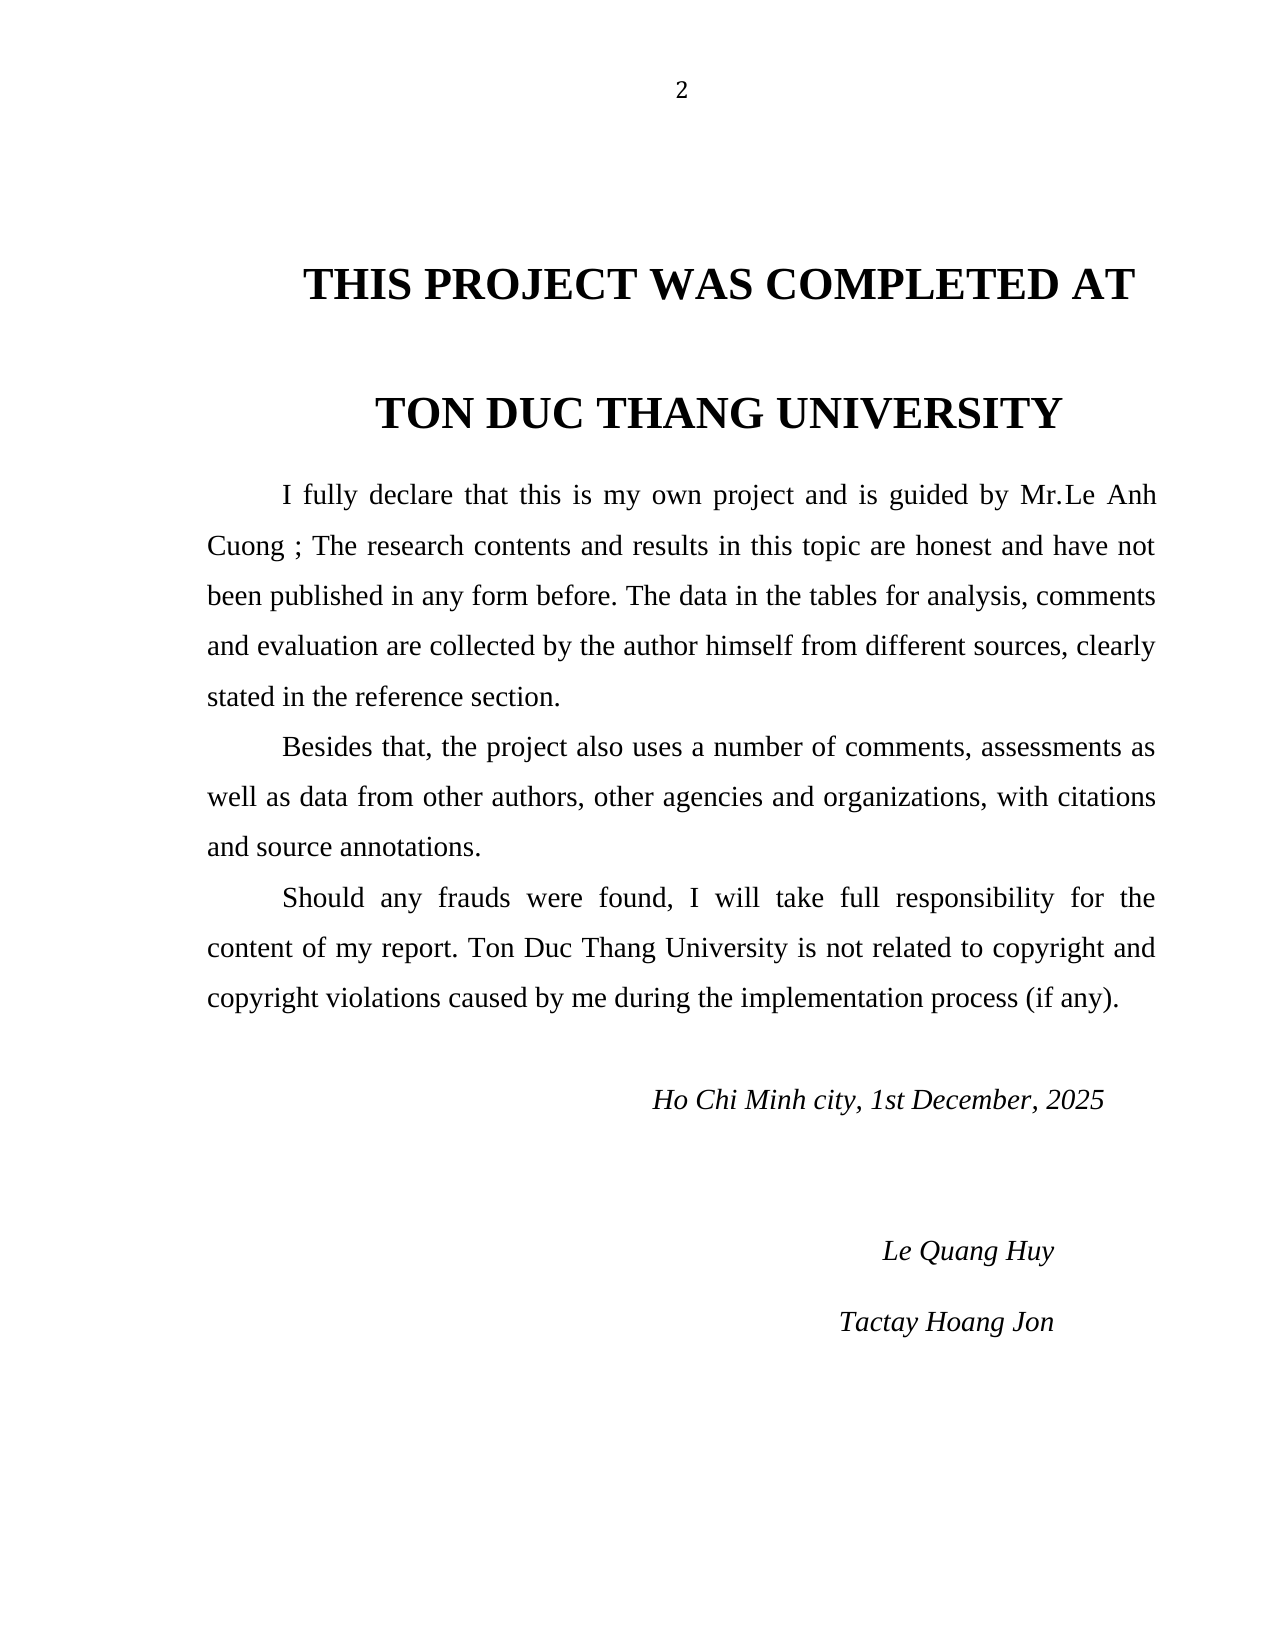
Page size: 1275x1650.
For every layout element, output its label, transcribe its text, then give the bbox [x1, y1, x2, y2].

text Besides that, the project also uses a number of comments, assessments as well as data from other authors, other agencies and organizations, with citations and source annotations. [207, 729, 1157, 863]
title THIS PROJECT WAS COMPLETED AT [207, 257, 1157, 309]
text I fully declare that this is my own project and is guided by Mr.Le Anh Cuong ; The research contents and results in this topic are honest and have not been published in any form before. The data in the tables for analysis, comments and evaluation are collected by the author himself from different sources, clearly stated in the reference section. [207, 477, 1157, 712]
text Tactay Hoang Jon [207, 1304, 1057, 1337]
text Le Quang Huy [207, 1233, 1057, 1266]
title TON DUC THANG UNIVERSITY [207, 386, 1157, 438]
text Ho Chi Minh city, 1st December, 2025 [594, 1082, 1107, 1115]
text Should any frauds were found, I will take full responsibility for the content of my report. Ton Duc Thang University is not related to copyright and copyright violations caused by me during the implementation process (if any). [207, 880, 1157, 1014]
